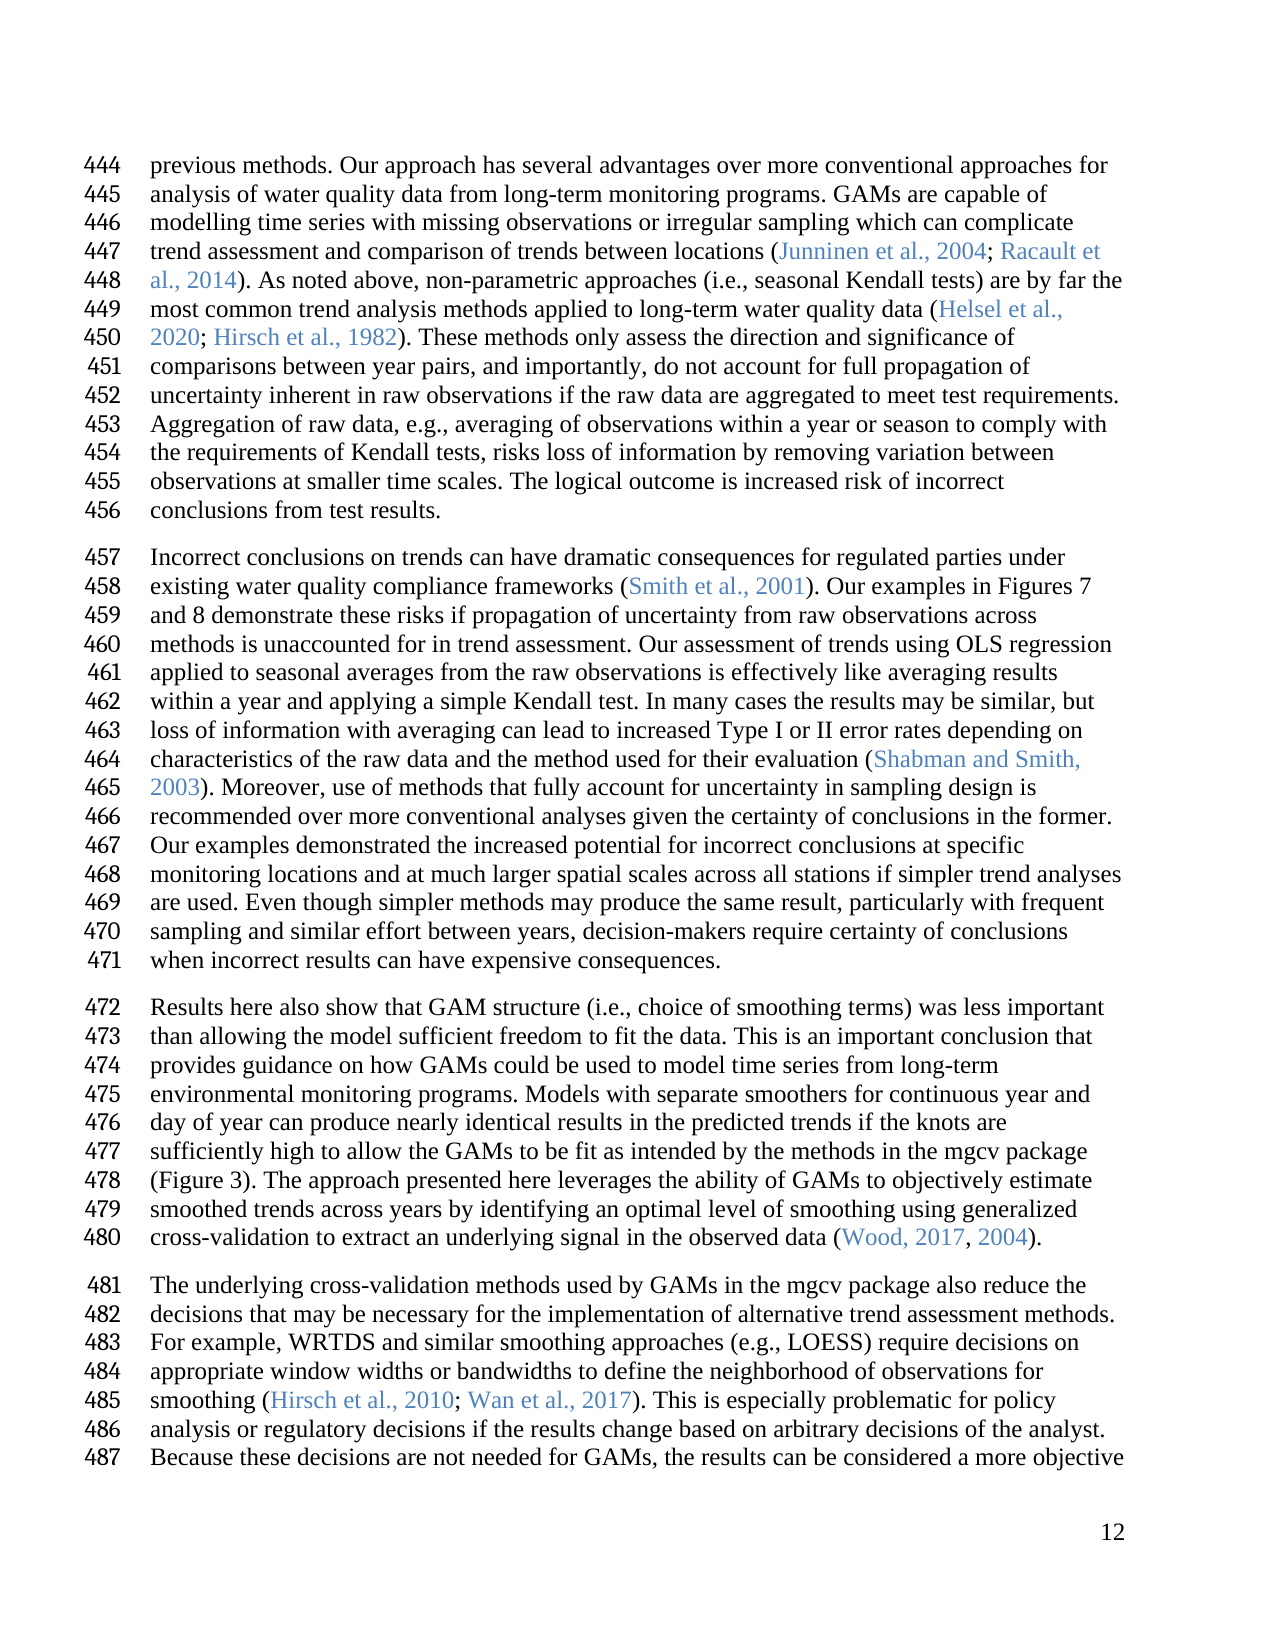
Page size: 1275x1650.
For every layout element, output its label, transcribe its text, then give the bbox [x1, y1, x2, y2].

text Incorrect conclusions on trends can have dramatic consequences for regulated parties under existing water quality compliance frameworks (Smith et al., 2001). Our examples in Figures 7 and 8 demonstrate these risks if propagation of uncertainty from raw observations across methods is unaccounted for in trend assessment. Our assessment of trends using OLS regression applied to seasonal averages from the raw observations is effectively like averaging results within a year and applying a simple Kendall test. In many cases the results may be similar, but loss of information with averaging can lead to increased Type I or II error rates depending on characteristics of the raw data and the method used for their evaluation (Shabman and Smith, 2003). Moreover, use of methods that fully account for uncertainty in sampling design is recommended over more conventional analyses given the certainty of conclusions in the former. Our examples demonstrated the increased potential for incorrect conclusions at specific monitoring locations and at much larger spatial scales across all stations if simpler trend analyses are used. Even though simpler methods may produce the same result, particularly with frequent sampling and similar effort between years, decision-makers require certainty of conclusions when incorrect results can have expensive consequences. [150, 542, 1125, 974]
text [150, 1270, 1125, 1471]
text Results here also show that GAM structure (i.e., choice of smoothing terms) was less important than allowing the model sufficient freedom to fit the data. This is an important conclusion that provides guidance on how GAMs could be used to model time series from long-term environmental monitoring programs. Models with separate smoothers for continuous year and day of year can produce nearly identical results in the predicted trends if the knots are sufficiently high to allow the GAMs to be fit as intended by the methods in the mgcv package (Figure 3). The approach presented here leverages the ability of GAMs to objectively estimate smoothed trends across years by identifying an optimal level of smoothing using generalized cross-validation to extract an underlying signal in the observed data (Wood, 2017, 2004). [150, 992, 1125, 1251]
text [150, 150, 1125, 524]
